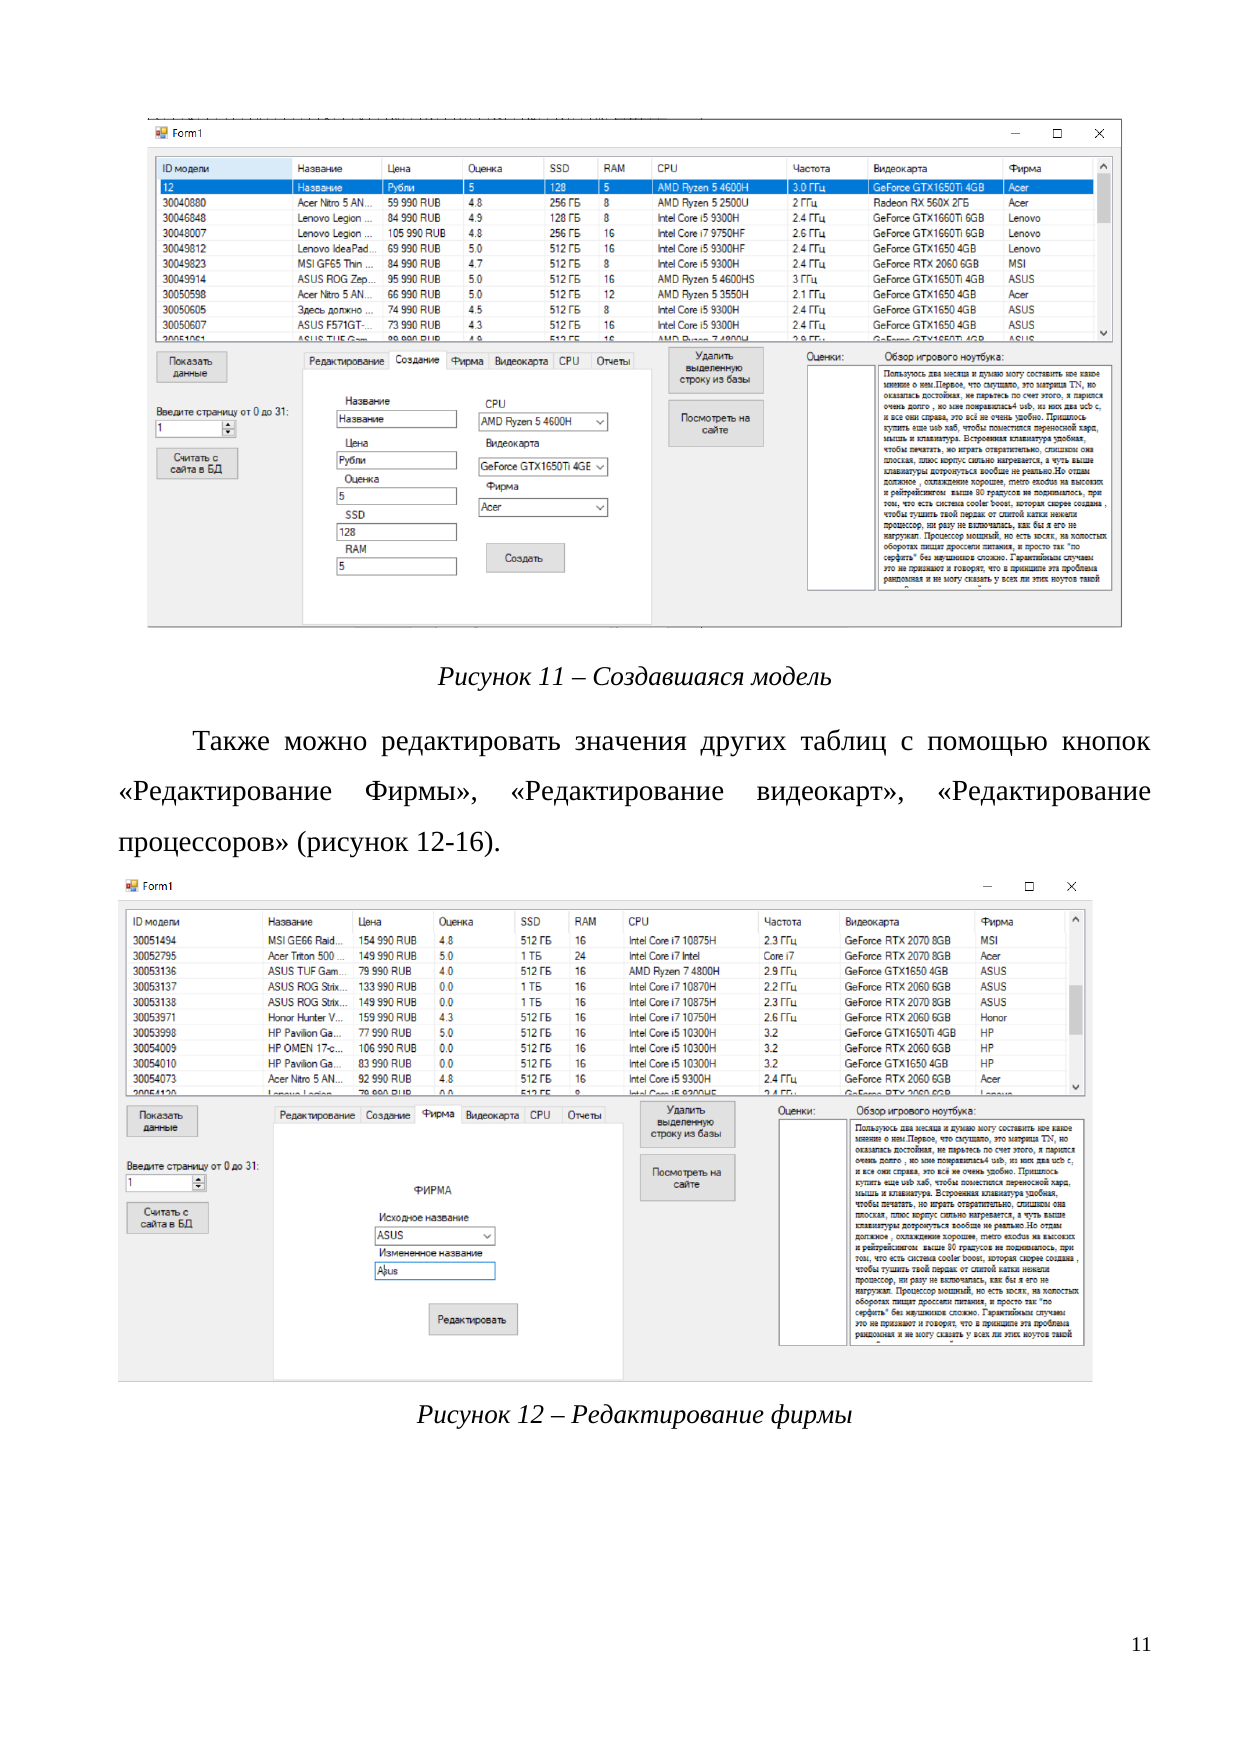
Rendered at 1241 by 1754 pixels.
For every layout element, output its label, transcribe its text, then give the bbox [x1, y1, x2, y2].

text Также можно редактировать значения других таблиц с помощью кнопок «Редактирование Фирмы», «Редактирование видеокарт», «Редактирование процессоров» (рисунок 12-16). [118, 723, 1152, 857]
text Рисунок 12 – Редактирование фирмы [118, 1398, 1152, 1429]
picture [147, 118, 1123, 628]
picture [118, 874, 1093, 1382]
text Рисунок 11 – Создавшаяся модель [118, 660, 1152, 691]
